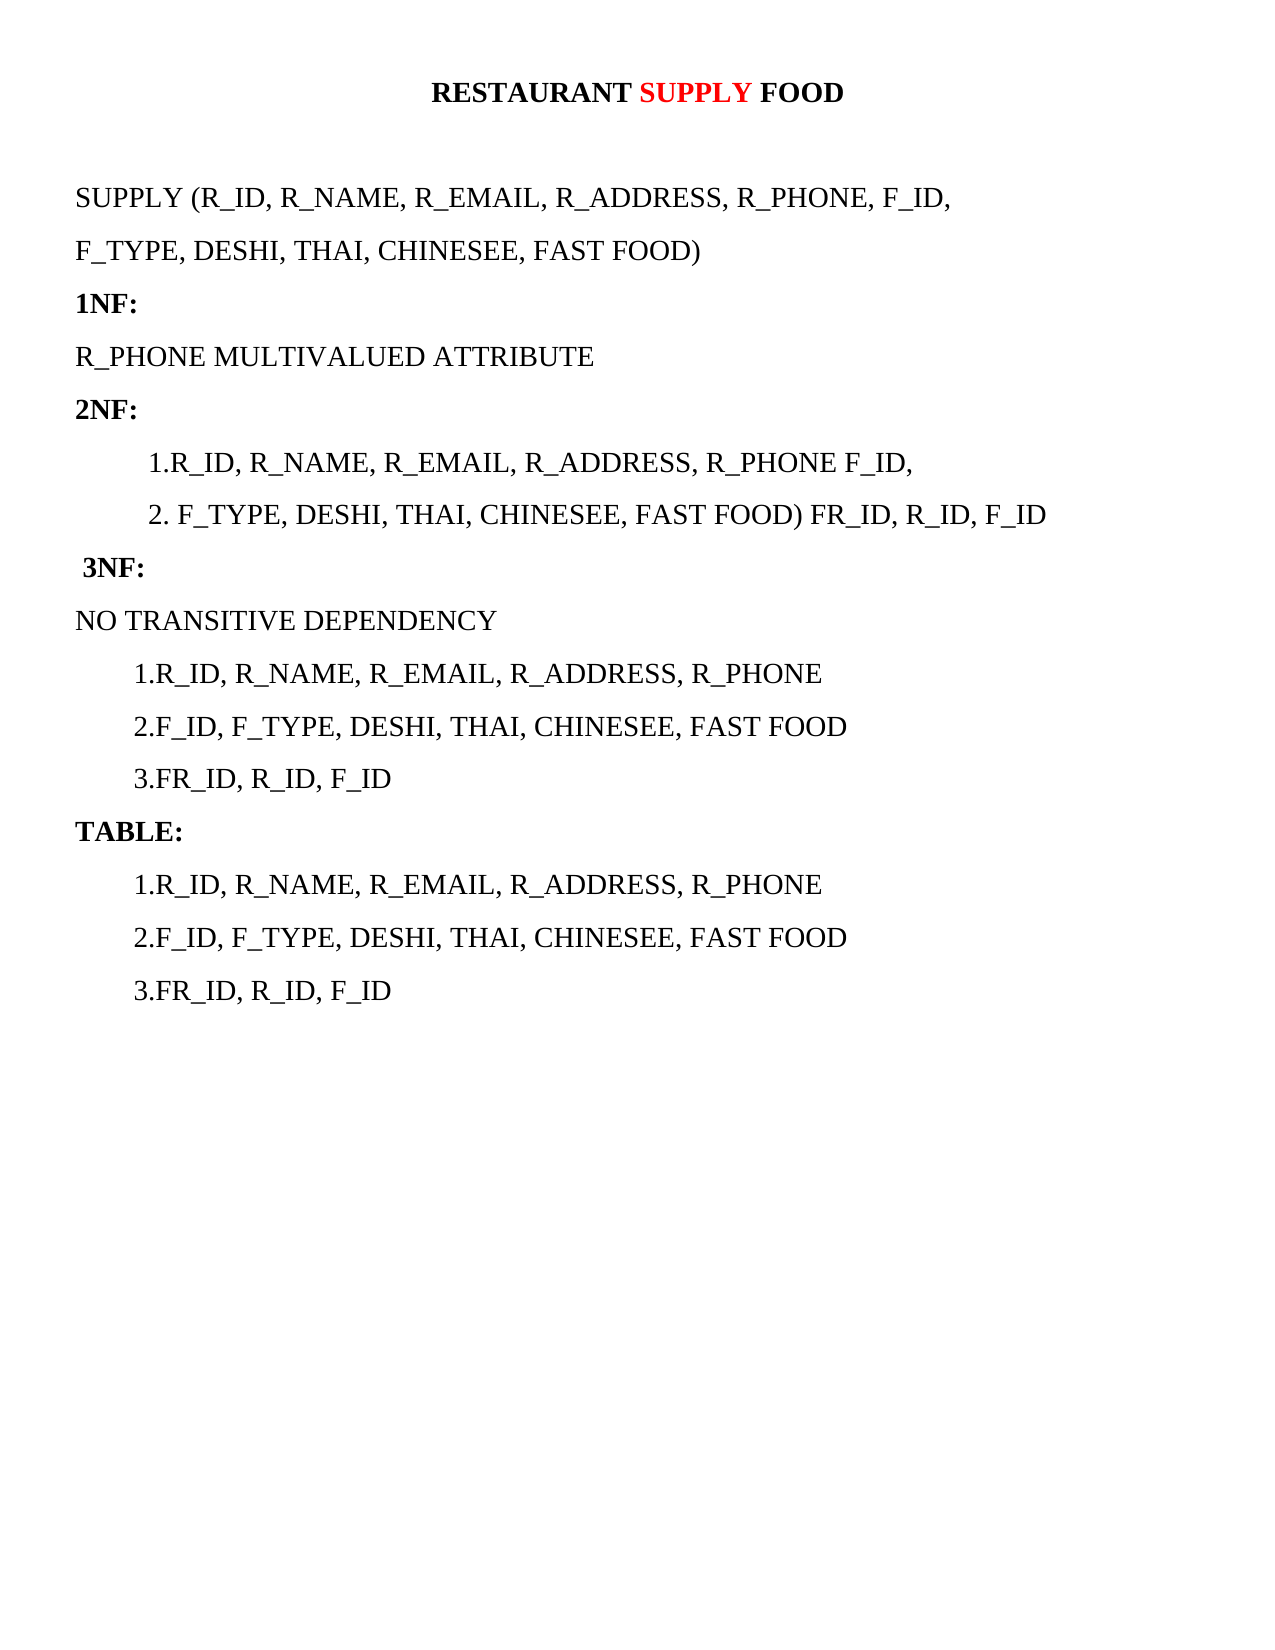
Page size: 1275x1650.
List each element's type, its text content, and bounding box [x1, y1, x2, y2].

text 2. F_TYPE, DESHI, THAI, CHINESEE, FAST FOOD) FR_ID, R_ID, F_ID [75, 497, 1200, 531]
text 3NF: [75, 550, 1200, 584]
text 2.F_ID, F_TYPE, DESHI, THAI, CHINESEE, FAST FOOD [75, 709, 1200, 742]
text 3.FR_ID, R_ID, F_ID [75, 762, 1200, 795]
text 2NF: [75, 392, 1200, 425]
text 1.R_ID, R_NAME, R_EMAIL, R_ADDRESS, R_PHONE F_ID, [75, 445, 1200, 478]
text F_TYPE, DESHI, THAI, CHINESEE, FAST FOOD) [75, 233, 1200, 267]
text 1.R_ID, R_NAME, R_EMAIL, R_ADDRESS, R_PHONE [75, 867, 1200, 901]
text 3.FR_ID, R_ID, F_ID [75, 973, 1200, 1006]
text SUPPLY (R_ID, R_NAME, R_EMAIL, R_ADDRESS, R_PHONE, F_ID, [75, 181, 1200, 214]
text NO TRANSITIVE DEPENDENCY [75, 603, 1200, 637]
text R_PHONE MULTIVALUED ATTRIBUTE [75, 339, 1200, 373]
text 2.F_ID, F_TYPE, DESHI, THAI, CHINESEE, FAST FOOD [75, 920, 1200, 953]
text TABLE: [75, 814, 1200, 848]
text 1.R_ID, R_NAME, R_EMAIL, R_ADDRESS, R_PHONE [75, 656, 1200, 689]
text 1NF: [75, 286, 1200, 320]
text RESTAURANT SUPPLY FOOD [75, 75, 1200, 108]
